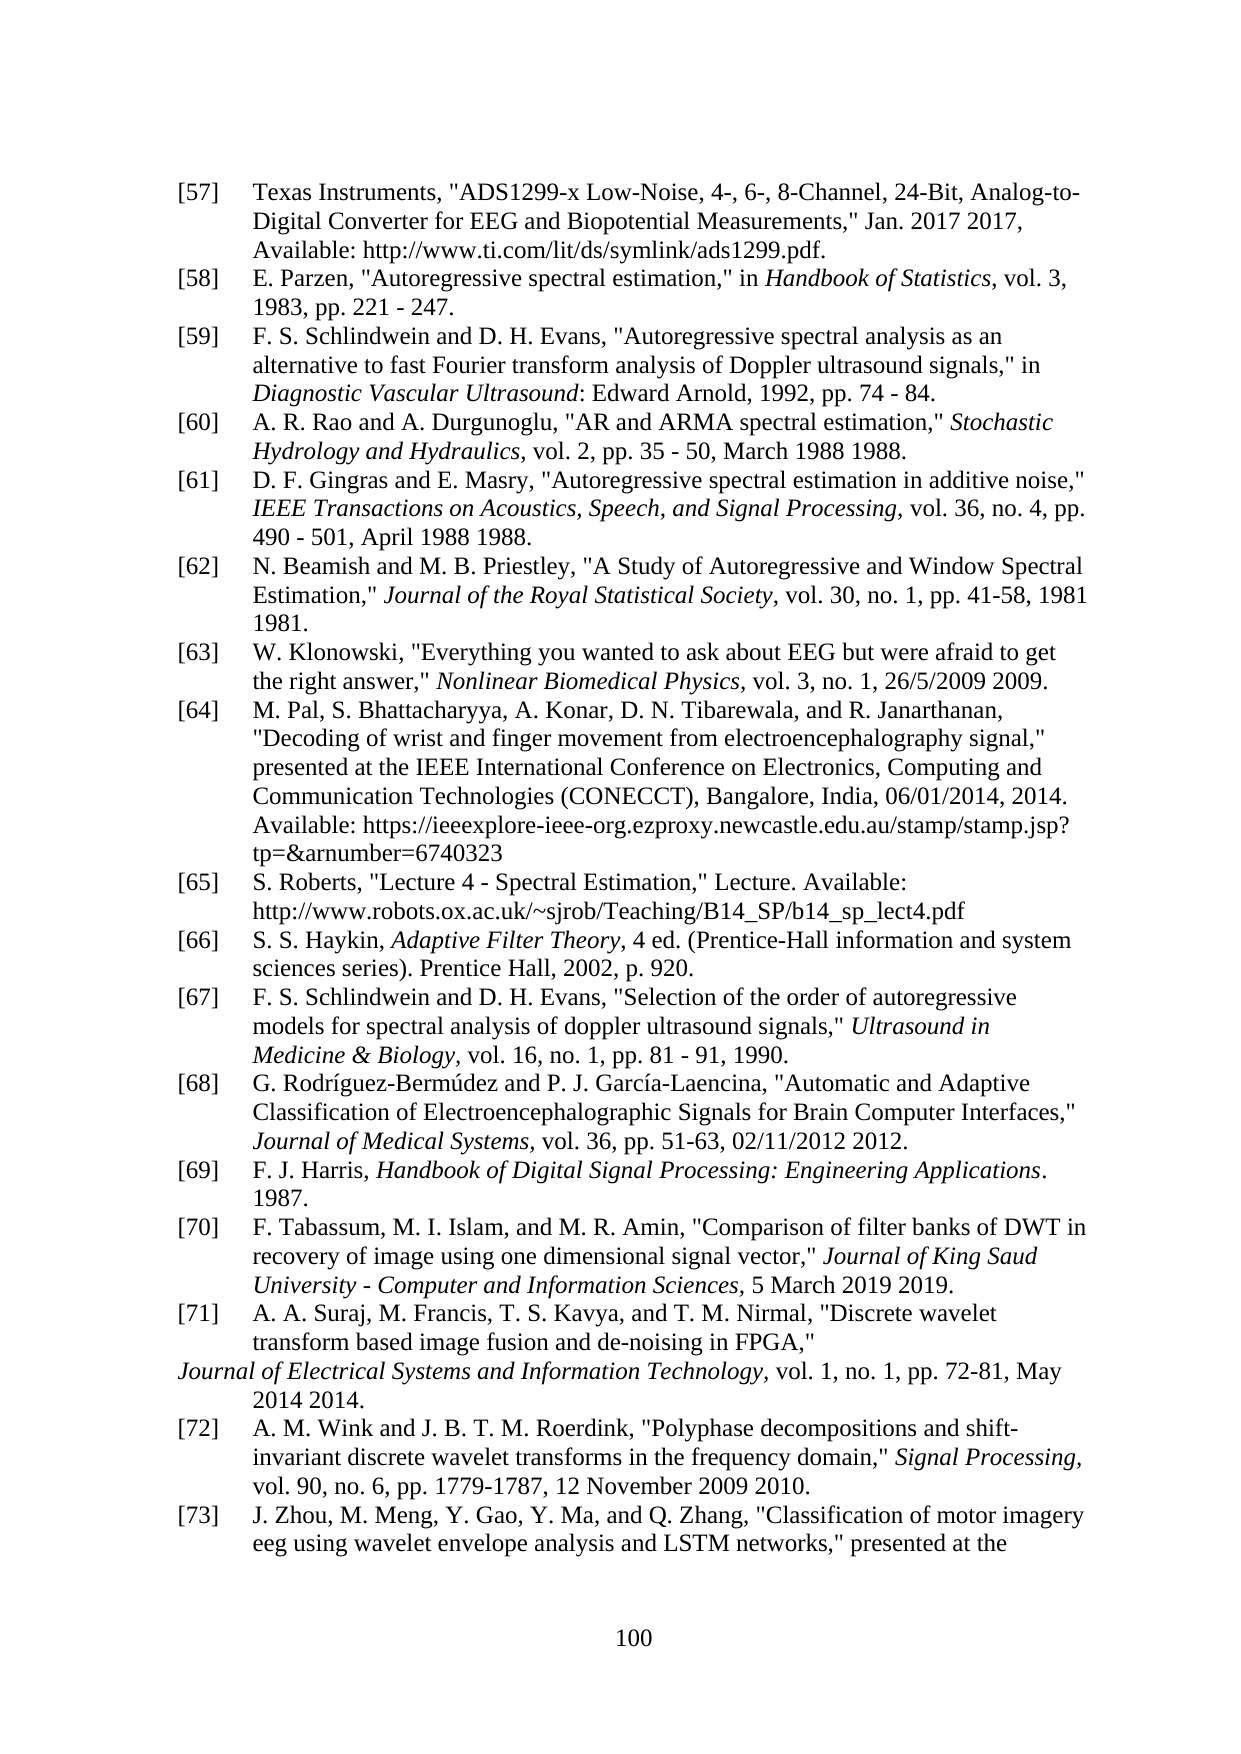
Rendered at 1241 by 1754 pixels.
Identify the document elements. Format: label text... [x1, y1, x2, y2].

text [62] N. Beamish and M. B. Priestley, "A Study of Autoregressive and Window Spectral Estimation," Journal of the Royal Statistical Society, vol. 30, no. 1, pp. 41-58, 1981 1981. [177, 551, 1090, 637]
text [65] S. Roberts, "Lecture 4 - Spectral Estimation," Lecture. Available: http://www.robots.ox.ac.uk/~sjrob/Teaching/B14_SP/b14_sp_lect4.pdf [177, 867, 1090, 925]
text [67] F. S. Schlindwein and D. H. Evans, "Selection of the order of autoregressive models for spectral analysis of doppler ultrasound signals," Ultrasound in Medicine & Biology, vol. 16, no. 1, pp. 81 - 91, 1990. [177, 982, 1090, 1068]
text [69] F. J. Harris, Handbook of Digital Signal Processing: Engineering Applications. 1987. [177, 1155, 1090, 1212]
text [61] D. F. Gingras and E. Masry, "Autoregressive spectral estimation in additive noise," IEEE Transactions on Acoustics, Speech, and Signal Processing, vol. 36, no. 4, pp. 490 - 501, April 1988 1988. [177, 465, 1090, 551]
text [60] A. R. Rao and A. Durgunoglu, "AR and ARMA spectral estimation," Stochastic Hydrology and Hydraulics, vol. 2, pp. 35 - 50, March 1988 1988. [177, 407, 1090, 465]
text Journal of Electrical Systems and Information Technology, vol. 1, no. 1, pp. 72-81, May 2014 2014. [177, 1356, 1090, 1413]
text [59] F. S. Schlindwein and D. H. Evans, "Autoregressive spectral analysis as an alternative to fast Fourier transform analysis of Doppler ultrasound signals," in Diagnostic Vascular Ultrasound: Edward Arnold, 1992, pp. 74 - 84. [177, 321, 1090, 407]
text [63] W. Klonowski, "Everything you wanted to ask about EEG but were afraid to get the right answer," Nonlinear Biomedical Physics, vol. 3, no. 1, 26/5/2009 2009. [177, 637, 1090, 695]
text [57] Texas Instruments, "ADS1299-x Low-Noise, 4-, 6-, 8-Channel, 24-Bit, Analog-to-Digital Converter for EEG and Biopotential Measurements," Jan. 2017 2017, Available: http://www.ti.com/lit/ds/symlink/ads1299.pdf. [177, 177, 1090, 263]
text [66] S. S. Haykin, Adaptive Filter Theory, 4 ed. (Prentice-Hall information and system sciences series). Prentice Hall, 2002, p. 920. [177, 925, 1090, 982]
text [177, 1500, 1090, 1557]
text [58] E. Parzen, "Autoregressive spectral estimation," in Handbook of Statistics, vol. 3, 1983, pp. 221 - 247. [177, 263, 1090, 321]
text [68] G. Rodríguez-Bermúdez and P. J. García-Laencina, "Automatic and Adaptive Classification of Electroencephalographic Signals for Brain Computer Interfaces," Journal of Medical Systems, vol. 36, pp. 51-63, 02/11/2012 2012. [177, 1068, 1090, 1155]
text [71] A. A. Suraj, M. Francis, T. S. Kavya, and T. M. Nirmal, "Discrete wavelet transform based image fusion and de-noising in FPGA," [177, 1298, 1090, 1356]
text [64] M. Pal, S. Bhattacharyya, A. Konar, D. N. Tibarewala, and R. Janarthanan, "Decoding of wrist and finger movement from electroencephalography signal," presented at the IEEE International Conference on Electronics, Computing and Communication Technologies (CONECCT), Bangalore, India, 06/01/2014, 2014. Available: https://ieeexplore-ieee-org.ezproxy.newcastle.edu.au/stamp/stamp.jsp?tp=&arnumber=6740323 [177, 695, 1090, 867]
text [70] F. Tabassum, M. I. Islam, and M. R. Amin, "Comparison of filter banks of DWT in recovery of image using one dimensional signal vector," Journal of King Saud University - Computer and Information Sciences, 5 March 2019 2019. [177, 1212, 1090, 1298]
text [72] A. M. Wink and J. B. T. M. Roerdink, "Polyphase decompositions and shift-invariant discrete wavelet transforms in the frequency domain," Signal Processing, vol. 90, no. 6, pp. 1779-1787, 12 November 2009 2010. [177, 1413, 1090, 1500]
